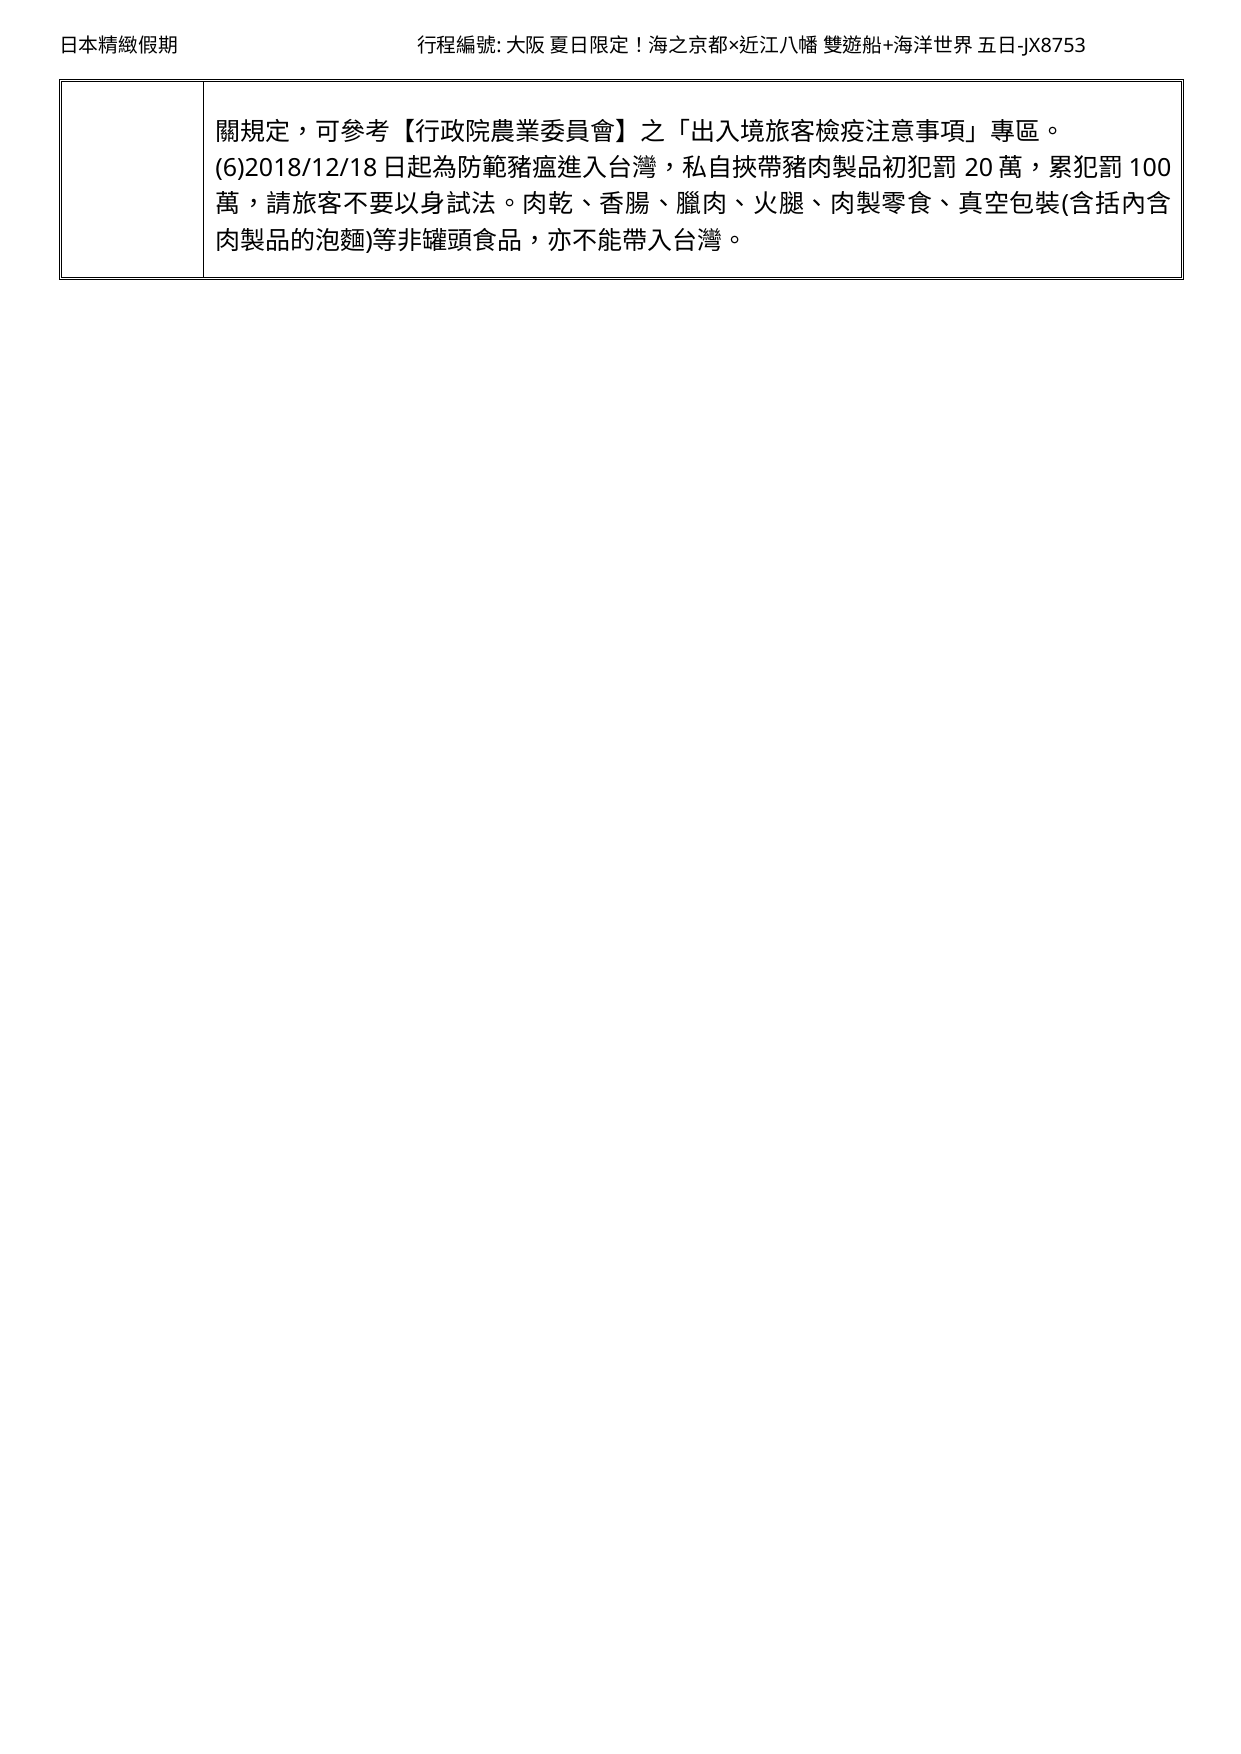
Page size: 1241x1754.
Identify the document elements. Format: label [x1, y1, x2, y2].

table_cell [204, 82, 1181, 277]
table_cell [62, 82, 203, 277]
